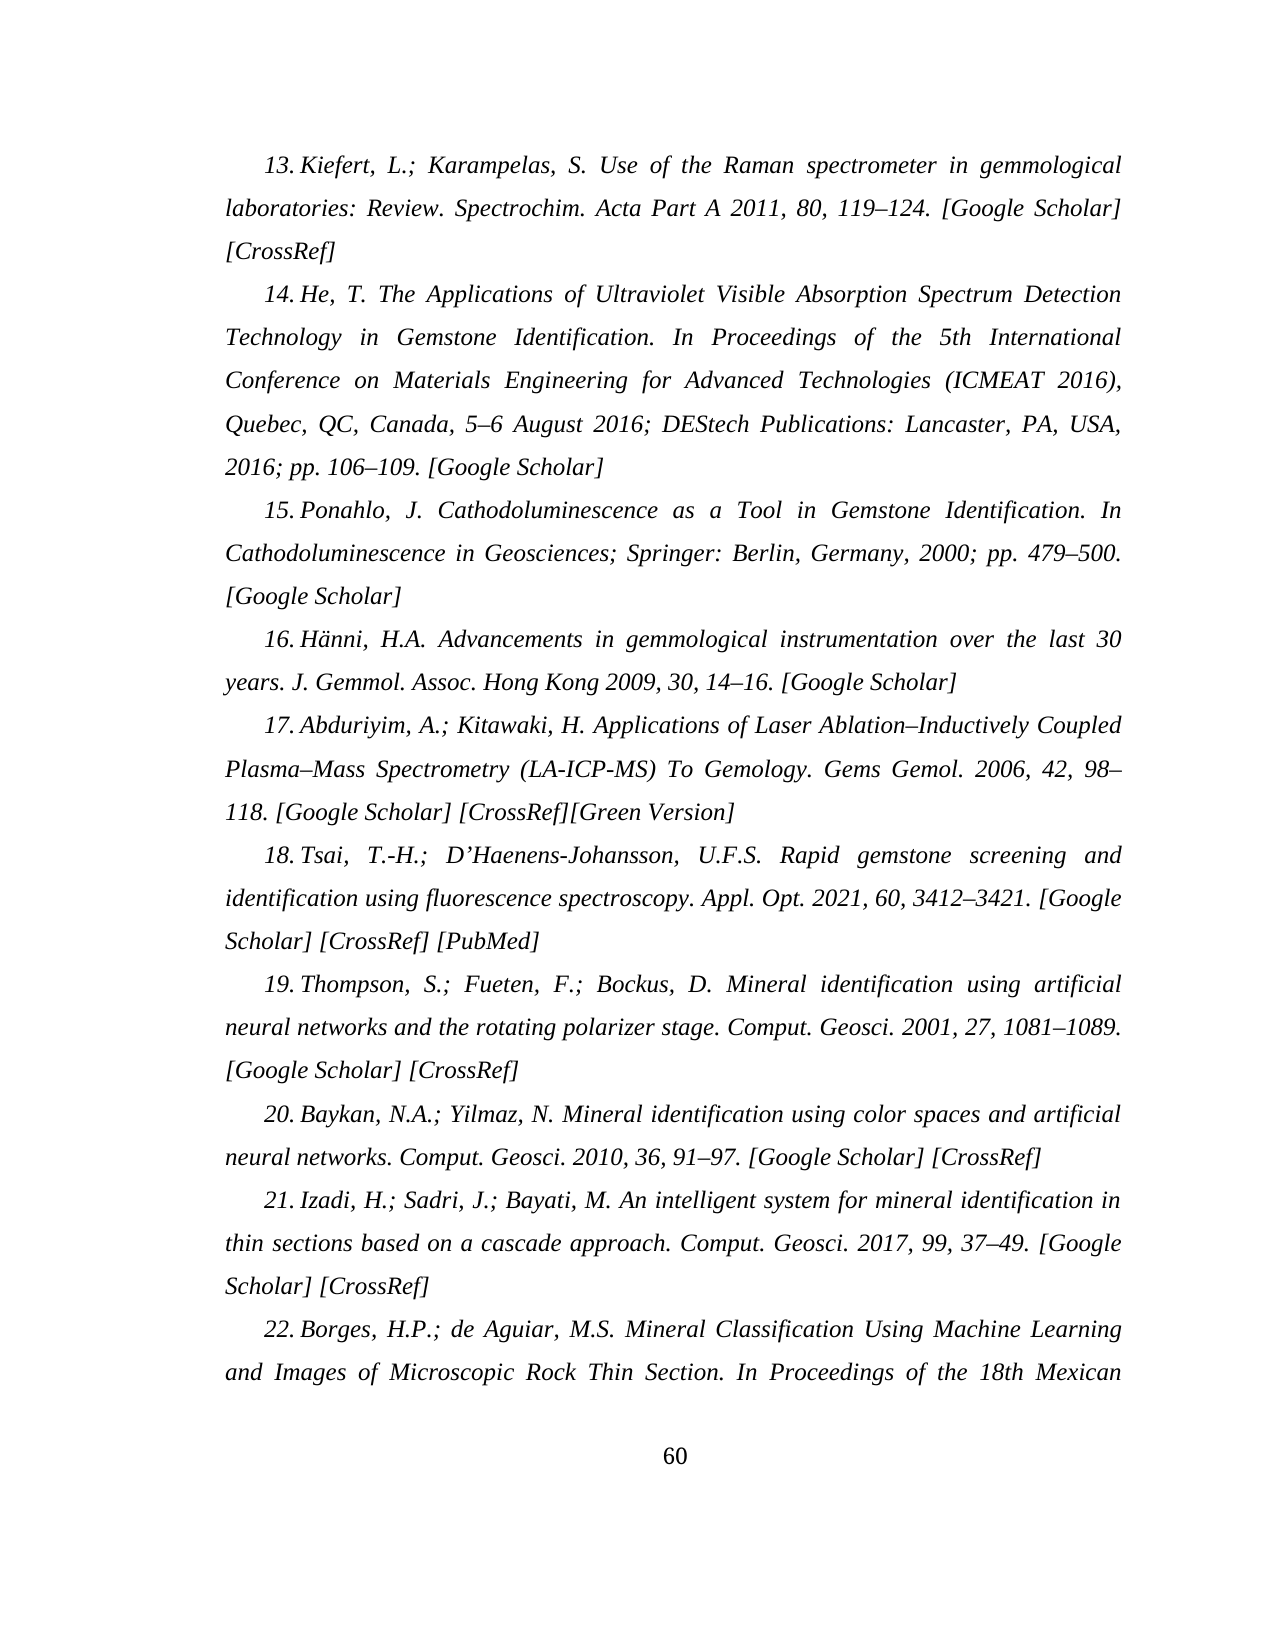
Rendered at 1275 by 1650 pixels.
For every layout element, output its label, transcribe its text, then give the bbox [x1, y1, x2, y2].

list He, T. The Applications of Ultraviolet Visible Absorption Spectrum Detection Technology in Gemstone Identification. In Proceedings of the 5th International Conference on Materials Engineering for Advanced Technologies (ICMEAT 2016), Quebec, QC, Canada, 5–6 August 2016; DEStech Publications: Lancaster, PA, USA, 2016; pp. 106–109. [Google Scholar] [225, 279, 1125, 481]
list Hänni, H.A. Advancements in gemmological instrumentation over the last 30 years. J. Gemmol. Assoc. Hong Kong 2009, 30, 14–16. [Google Scholar] [225, 624, 1125, 696]
list Ponahlo, J. Cathodoluminescence as a Tool in Gemstone Identification. In Cathodoluminescence in Geosciences; Springer: Berlin, Germany, 2000; pp. 479–500. [Google Scholar] [225, 495, 1125, 610]
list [225, 1314, 1125, 1386]
list Kiefert, L.; Karampelas, S. Use of the Raman spectrometer in gemmological laboratories: Review. Spectrochim. Acta Part A 2011, 80, 119–124. [Google Scholar] [CrossRef] [225, 150, 1125, 265]
list Thompson, S.; Fueten, F.; Bockus, D. Mineral identification using artificial neural networks and the rotating polarizer stage. Comput. Geosci. 2001, 27, 1081–1089. [Google Scholar] [CrossRef] [225, 969, 1125, 1084]
list Baykan, N.A.; Yilmaz, N. Mineral identification using color spaces and artificial neural networks. Comput. Geosci. 2010, 36, 91–97. [Google Scholar] [CrossRef] [225, 1099, 1125, 1171]
list Abduriyim, A.; Kitawaki, H. Applications of Laser Ablation–Inductively Coupled Plasma–Mass Spectrometry (LA-ICP-MS) To Gemology. Gems Gemol. 2006, 42, 98–118. [Google Scholar] [CrossRef][Green Version] [225, 711, 1125, 826]
list Tsai, T.-H.; D’Haenens-Johansson, U.F.S. Rapid gemstone screening and identification using fluorescence spectroscopy. Appl. Opt. 2021, 60, 3412–3421. [Google Scholar] [CrossRef] [PubMed] [225, 840, 1125, 955]
list Izadi, H.; Sadri, J.; Bayati, M. An intelligent system for mineral identification in thin sections based on a cascade approach. Comput. Geosci. 2017, 99, 37–49. [Google Scholar] [CrossRef] [225, 1185, 1125, 1300]
